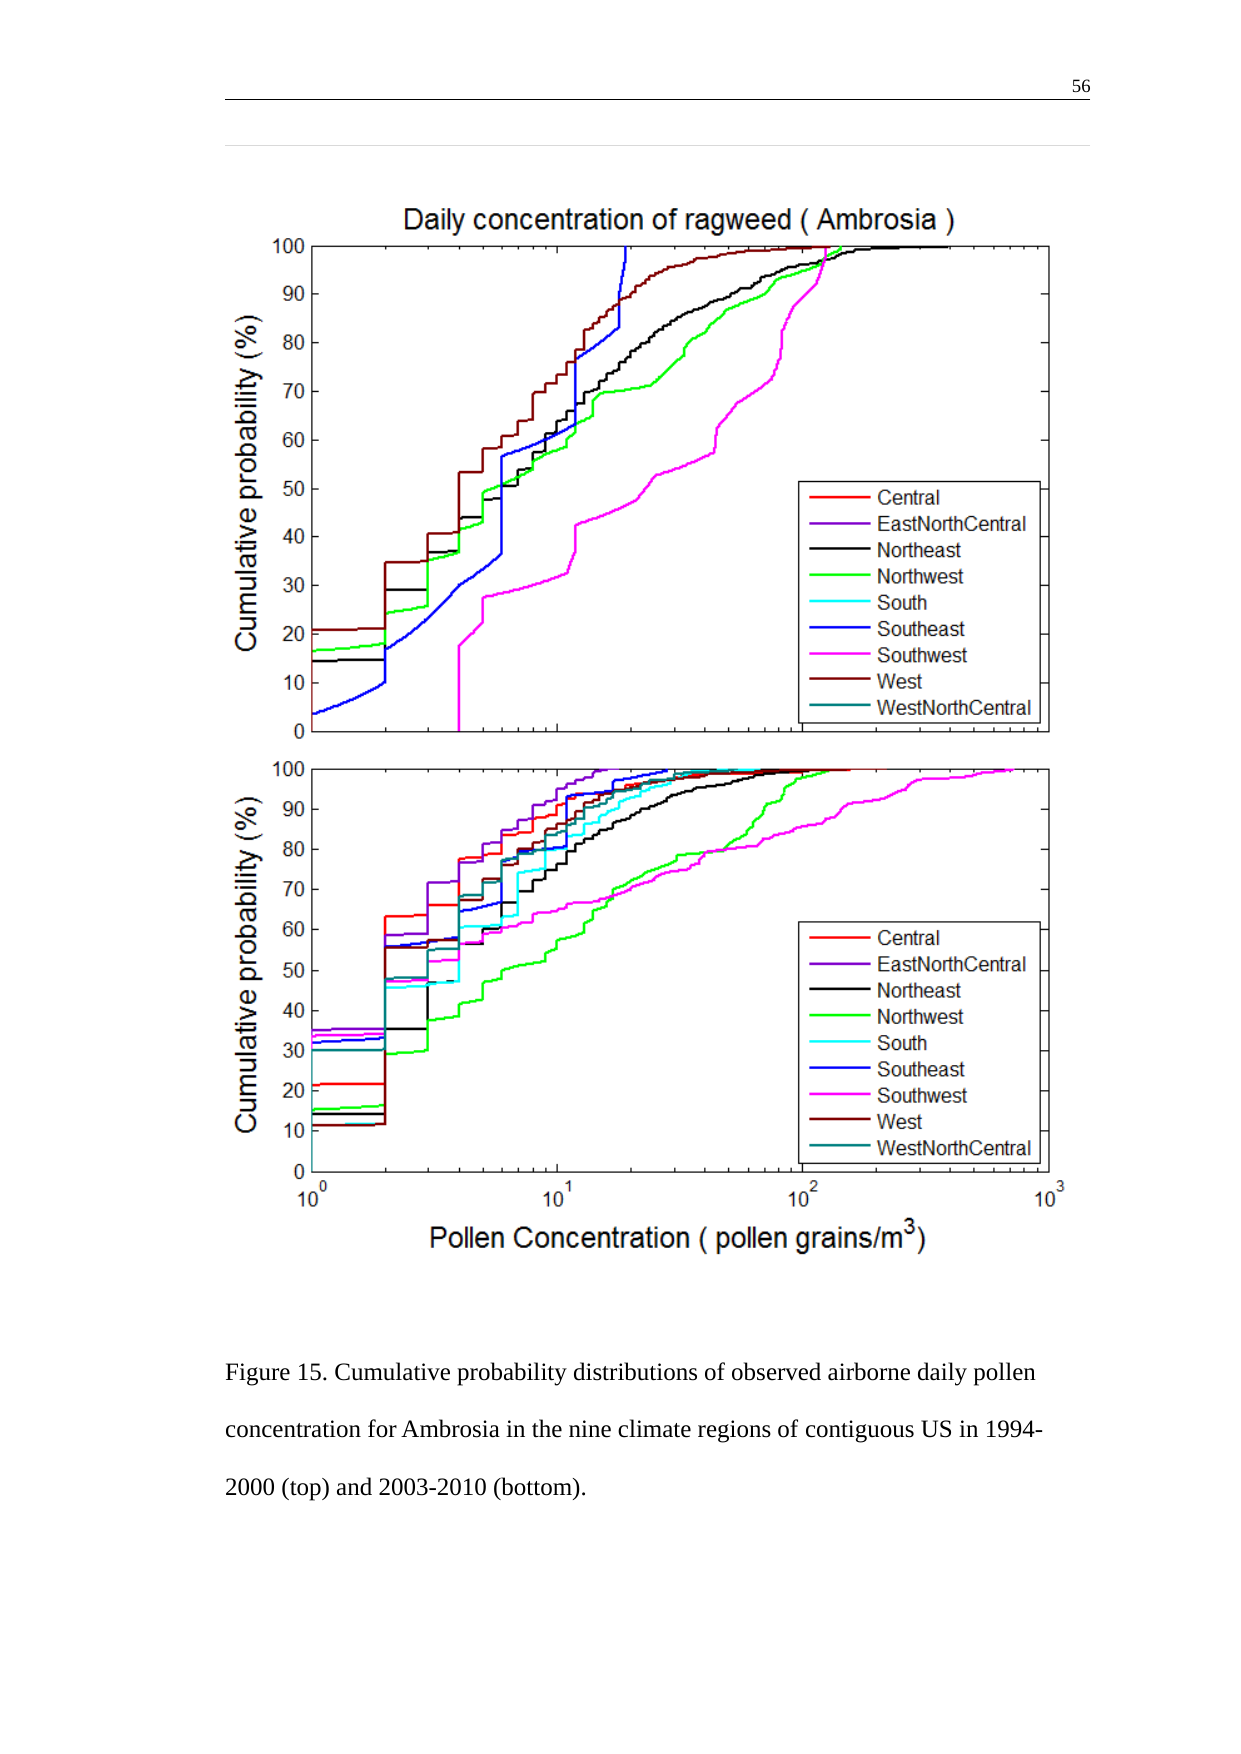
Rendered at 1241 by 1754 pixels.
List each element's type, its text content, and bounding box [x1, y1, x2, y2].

picture [225, 168, 1065, 1328]
text Figure 15. Cumulative probability distributions of observed airborne daily pollen concentration for Ambrosia in the nine climate regions of contiguous US in 1994-2000 (top) and 2003-2010 (bottom). [225, 1357, 1090, 1501]
